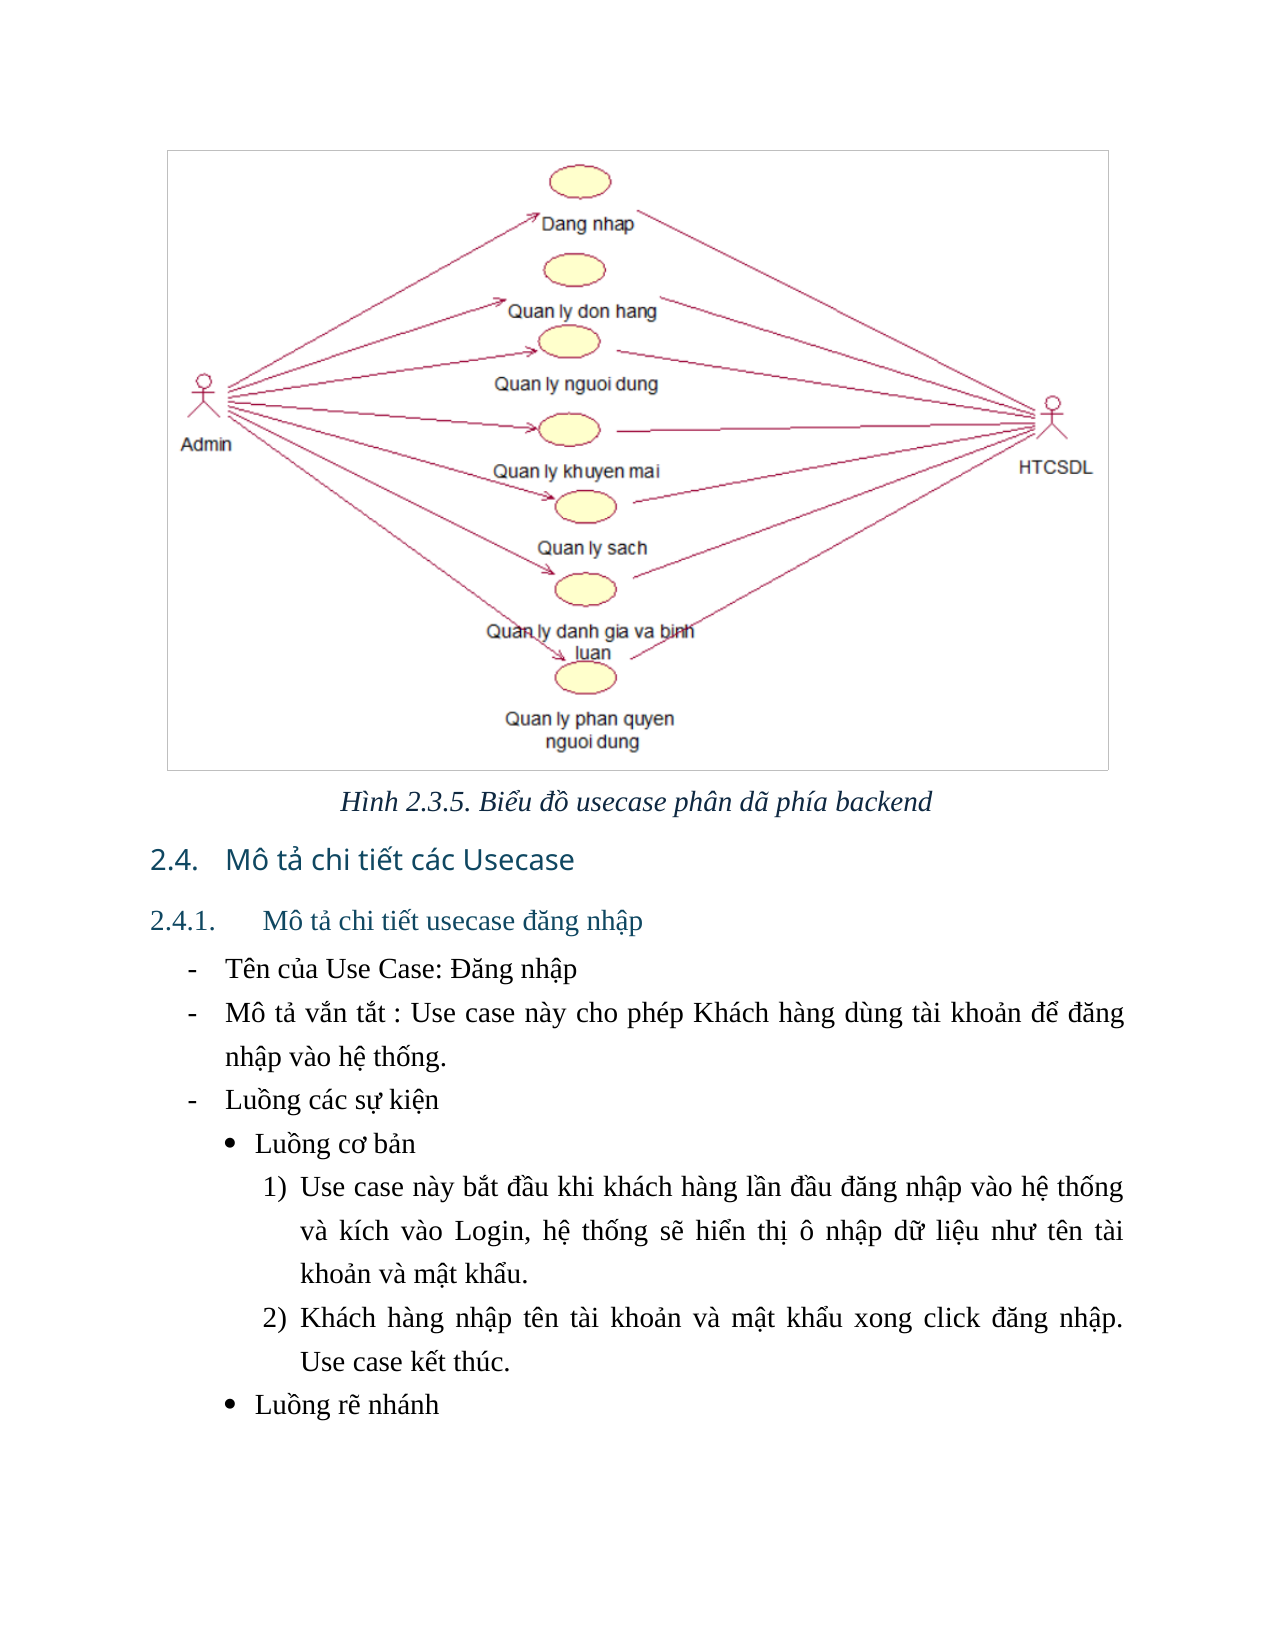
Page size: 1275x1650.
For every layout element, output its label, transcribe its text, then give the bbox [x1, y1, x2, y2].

list Mô tả vắn tắt : Use case này cho phép Khách hàng dùng tài khoản để đăng nhập vào hệ thống. [187, 995, 1125, 1072]
list Khách hàng nhập tên tài khoản và mật khẩu xong click đăng nhập. Use case kết thúc. [262, 1300, 1125, 1377]
subtitle Mô tả chi tiết usecase đăng nhập [150, 903, 1125, 937]
list Luồng rẽ nhánh [225, 1387, 1125, 1421]
list Tên của Use Case: Đăng nhập [187, 952, 1125, 985]
picture [168, 151, 1108, 770]
subtitle Mô tả chi tiết các Usecase [150, 839, 1125, 878]
list Luồng cơ bản [225, 1126, 1125, 1159]
list Luồng các sự kiện [187, 1082, 1125, 1116]
list Use case này bắt đầu khi khách hàng lần đầu đăng nhập vào hệ thống và kích vào Login, hệ thống sẽ hiển thị ô nhập dữ liệu như tên tài khoản và mật khẩu. [262, 1169, 1125, 1290]
